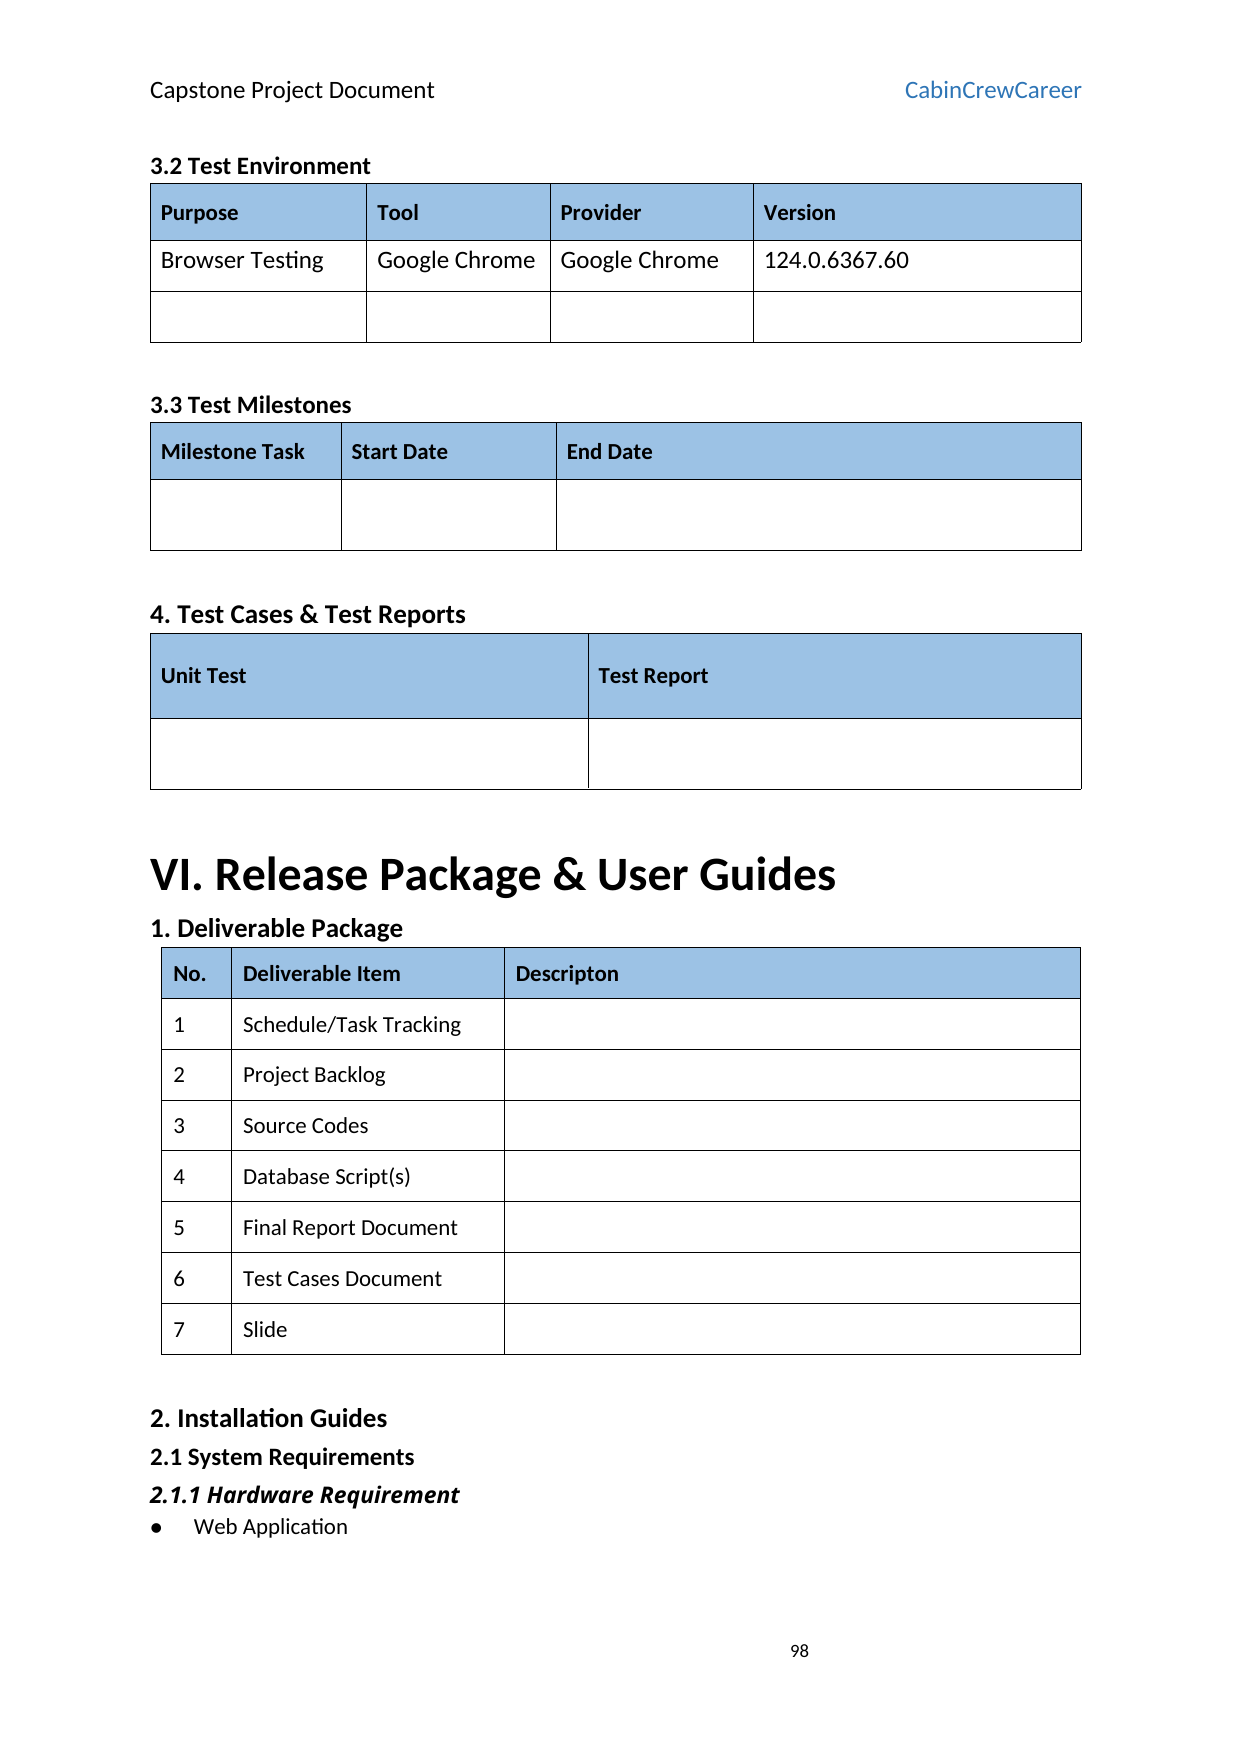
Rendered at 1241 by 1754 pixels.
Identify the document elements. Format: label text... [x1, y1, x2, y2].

list Web Application [150, 1512, 1090, 1540]
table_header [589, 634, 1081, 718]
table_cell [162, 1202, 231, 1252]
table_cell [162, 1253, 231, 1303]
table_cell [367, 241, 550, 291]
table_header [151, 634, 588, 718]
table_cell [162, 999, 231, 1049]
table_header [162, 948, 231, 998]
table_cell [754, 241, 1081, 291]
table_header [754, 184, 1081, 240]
subtitle 2.1 System Requirements [150, 1441, 1090, 1472]
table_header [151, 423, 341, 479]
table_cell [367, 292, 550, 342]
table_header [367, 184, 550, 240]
subtitle 3.2 Test Environment [150, 150, 1090, 181]
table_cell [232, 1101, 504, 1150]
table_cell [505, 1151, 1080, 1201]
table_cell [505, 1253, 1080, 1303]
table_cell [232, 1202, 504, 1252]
subtitle 1. Deliverable Package [150, 911, 1090, 944]
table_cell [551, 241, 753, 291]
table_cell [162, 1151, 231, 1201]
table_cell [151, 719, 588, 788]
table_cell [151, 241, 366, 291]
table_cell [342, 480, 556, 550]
subtitle 2. Installation Guides [150, 1402, 1090, 1435]
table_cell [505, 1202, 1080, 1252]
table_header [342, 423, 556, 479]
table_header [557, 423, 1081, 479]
subtitle Test Cases & Test Reports [150, 597, 1090, 630]
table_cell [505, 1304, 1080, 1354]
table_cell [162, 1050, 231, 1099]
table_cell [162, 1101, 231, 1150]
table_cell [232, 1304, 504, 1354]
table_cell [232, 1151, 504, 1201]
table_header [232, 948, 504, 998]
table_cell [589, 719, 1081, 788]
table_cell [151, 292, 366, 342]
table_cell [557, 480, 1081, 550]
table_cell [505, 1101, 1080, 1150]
subtitle 3.3 Test Milestones [150, 389, 1090, 419]
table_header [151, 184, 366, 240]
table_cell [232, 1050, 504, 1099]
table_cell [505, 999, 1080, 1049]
subtitle 2.1.1 Hardware Requirement [150, 1478, 1090, 1510]
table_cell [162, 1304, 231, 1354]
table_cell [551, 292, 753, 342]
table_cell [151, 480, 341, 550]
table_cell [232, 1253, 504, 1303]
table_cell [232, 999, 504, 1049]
subtitle VI. Release Package & User Guides [150, 844, 1090, 903]
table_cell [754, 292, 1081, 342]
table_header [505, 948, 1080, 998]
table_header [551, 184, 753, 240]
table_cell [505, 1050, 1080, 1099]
